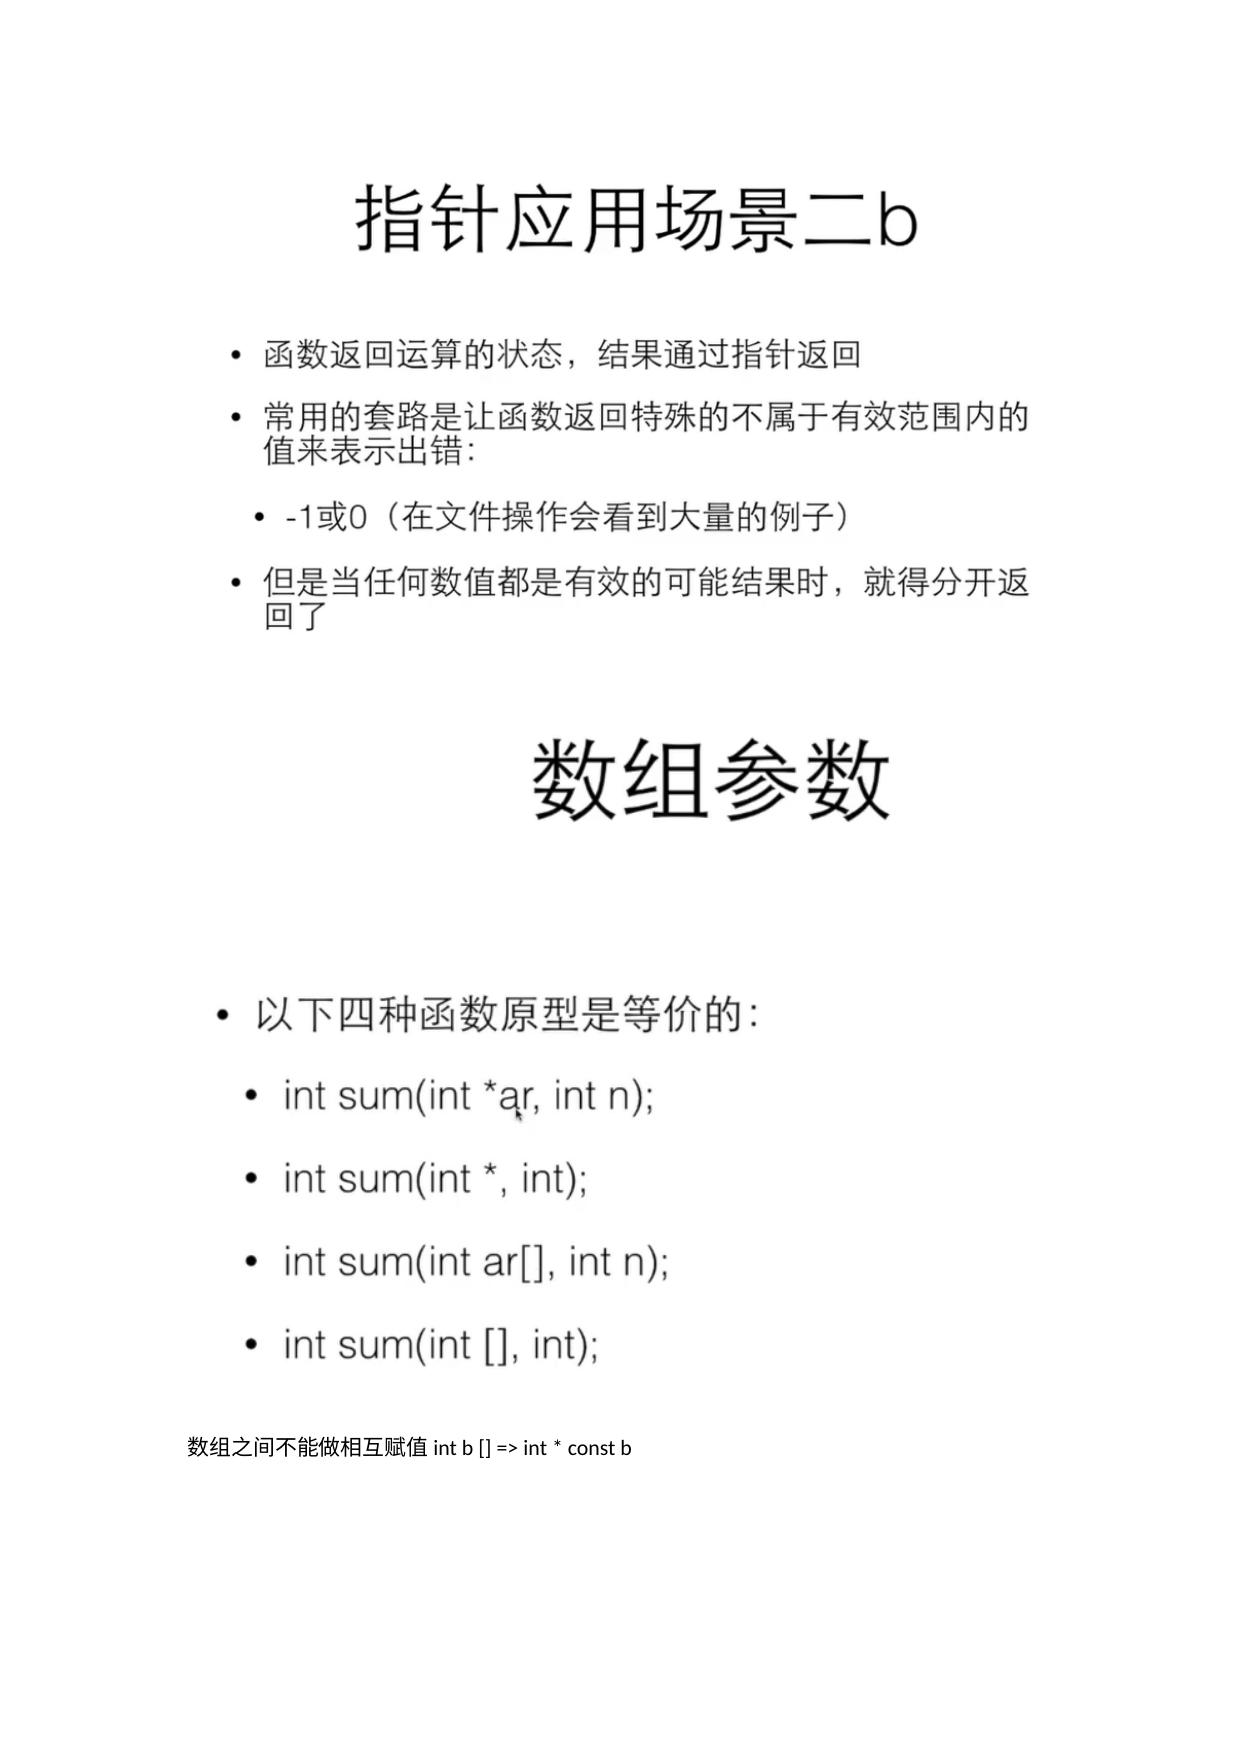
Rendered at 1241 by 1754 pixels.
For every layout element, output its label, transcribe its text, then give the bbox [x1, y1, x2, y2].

picture [187, 162, 1053, 699]
picture [187, 714, 963, 1422]
text 数组之间不能做相互赋值 int b [] => int * const b [187, 1429, 1053, 1462]
